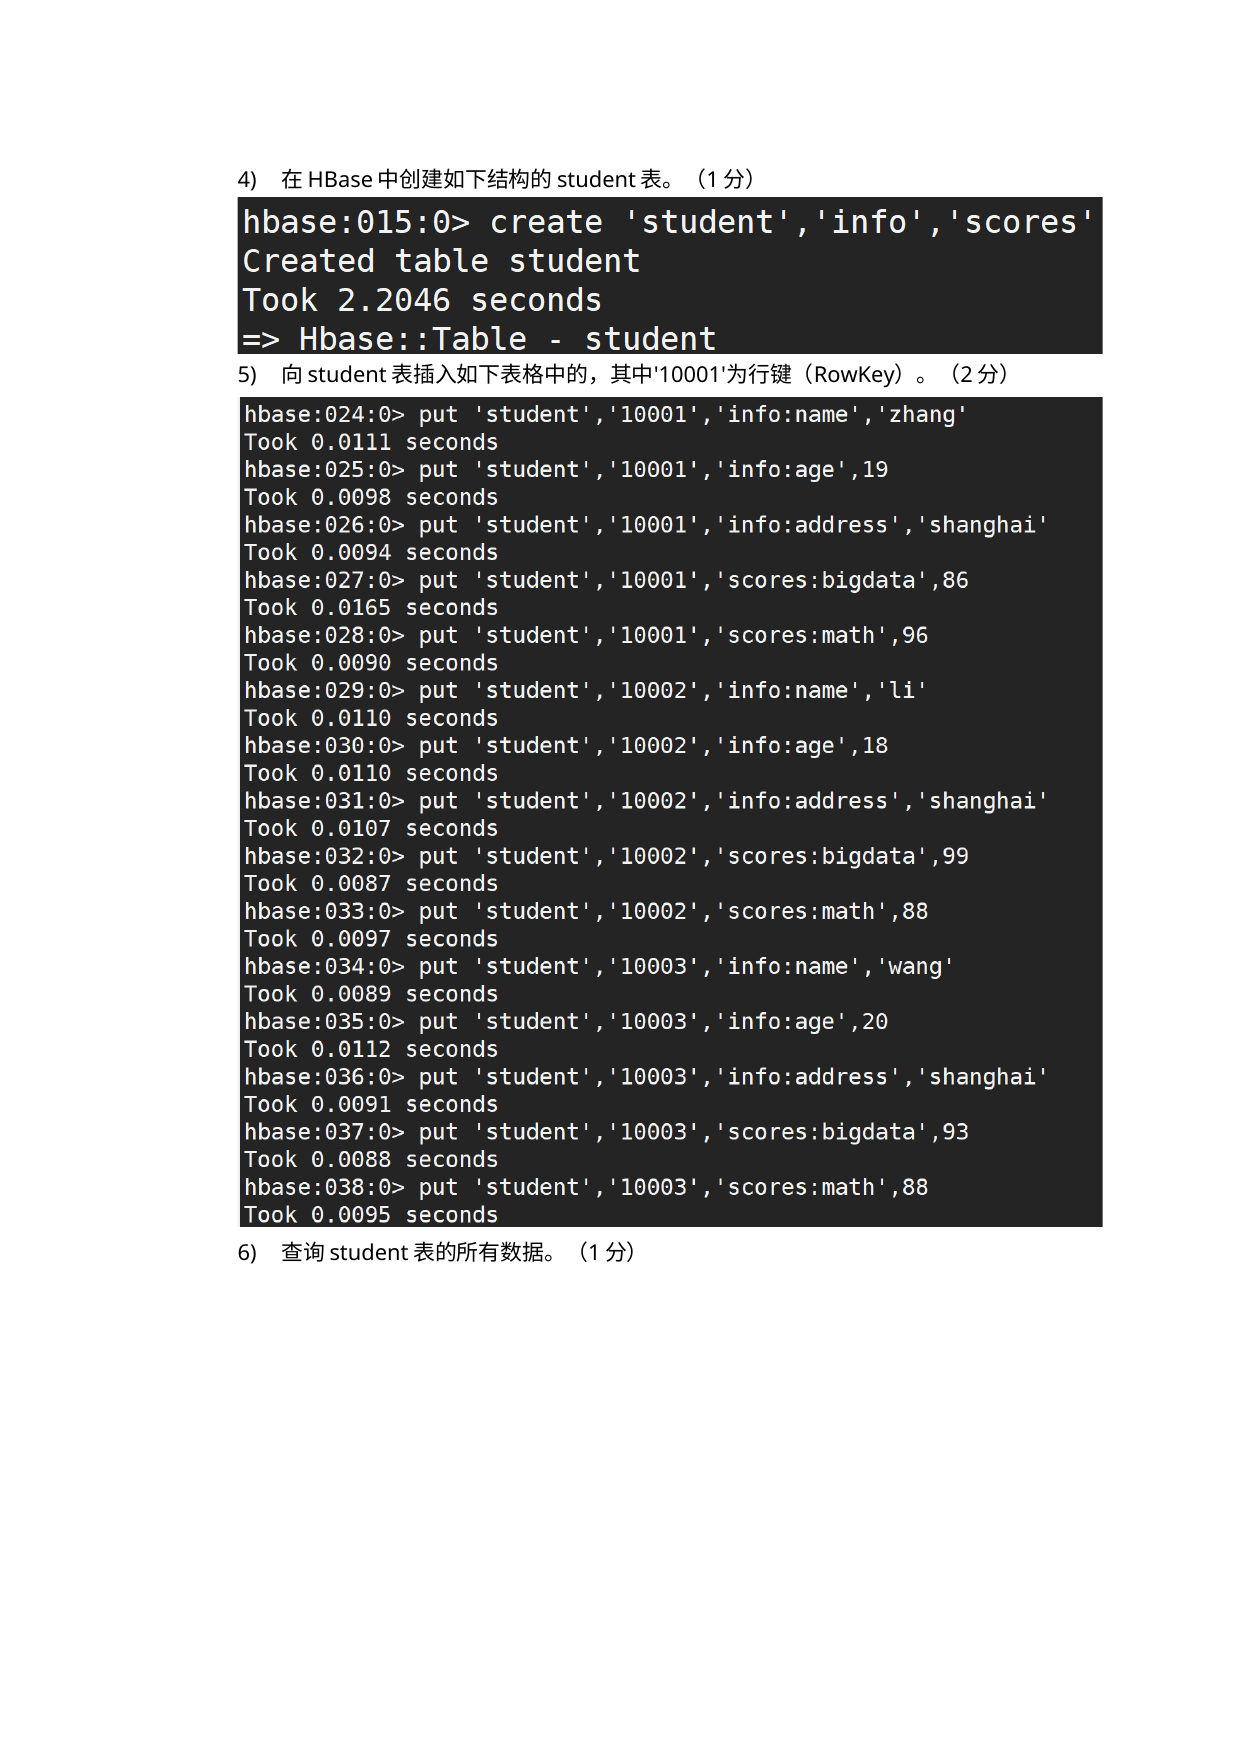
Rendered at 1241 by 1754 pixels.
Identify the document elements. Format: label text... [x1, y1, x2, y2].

picture [237, 197, 1103, 354]
list 向student表插入如下表格中的，其中'10001'为行键（RowKey）。（2分） [237, 357, 1053, 389]
list 查询student表的所有数据。（1分） [237, 1234, 1053, 1267]
picture [237, 397, 1103, 1227]
list 在HBase中创建如下结构的student表。（1分） [237, 162, 1053, 194]
